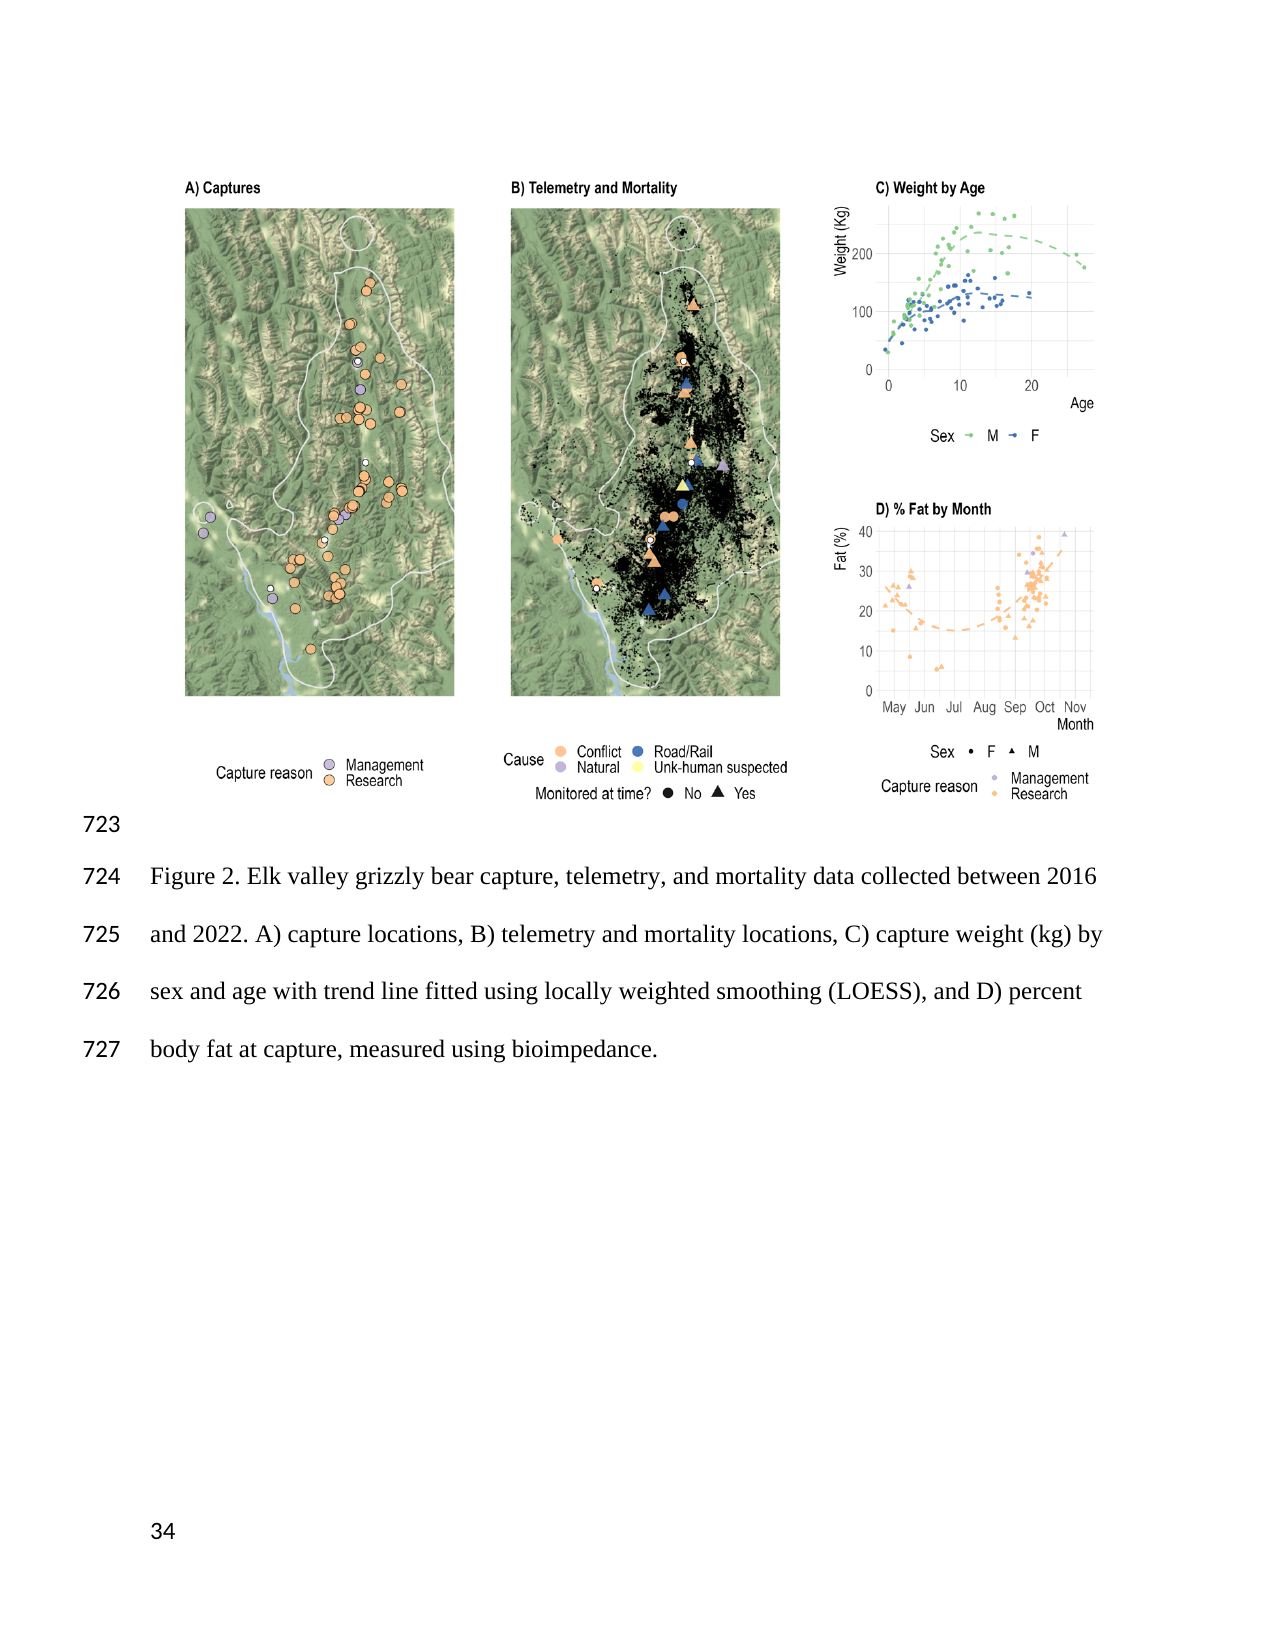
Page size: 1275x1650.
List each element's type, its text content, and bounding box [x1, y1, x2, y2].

picture [150, 150, 1125, 833]
text Figure 2. Elk valley grizzly bear capture, telemetry, and mortality data collected between 2016 and 2022. A) capture locations, B) telemetry and mortality locations, C) capture weight (kg) by sex and age with trend line fitted using locally weighted smoothing (LOESS), and D) percent body fat at capture, measured using bioimpedance. [150, 861, 1125, 1062]
